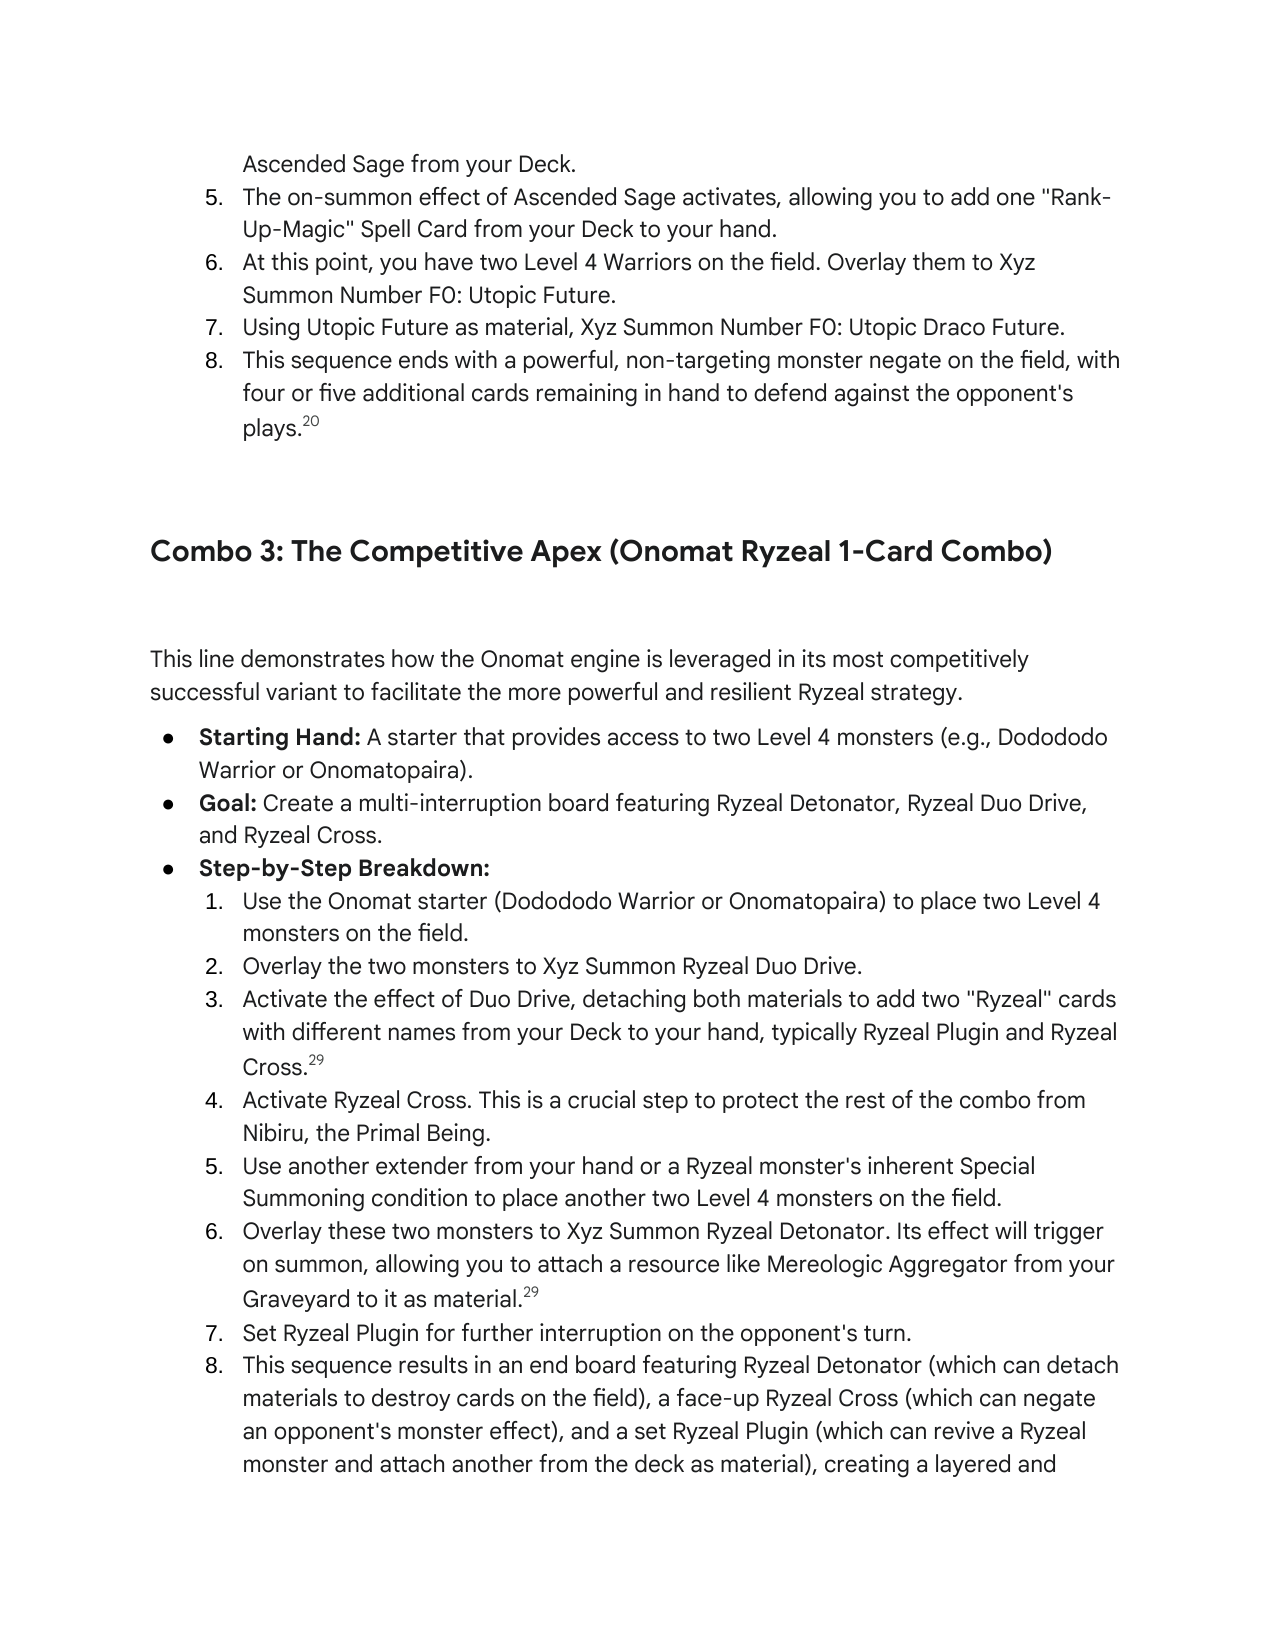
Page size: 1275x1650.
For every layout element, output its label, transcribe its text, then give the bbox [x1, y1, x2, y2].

list Goal: Create a multi-interruption board featuring Ryzeal Detonator, Ryzeal Duo Drive, and Ryzeal Cross. [161, 789, 1125, 850]
list Activate Ryzeal Cross. This is a crucial step to protect the rest of the combo from Nibiru, the Primal Being. [205, 1087, 1125, 1148]
list Activate the effect of Duo Drive, detaching both materials to add two "Ryzeal" cards with different names from your Deck to your hand, typically Ryzeal Plugin and Ryzeal Cross.29 [205, 985, 1125, 1082]
list Starting Hand: A starter that provides access to two Level 4 monsters (e.g., Dodododo Warrior or Onomatopaira). [161, 723, 1125, 785]
text This line demonstrates how the Onomat engine is leveraged in its most competitively successful variant to facilitate the more powerful and resilient Ryzeal strategy. [150, 645, 1125, 707]
subtitle Combo 3: The Competitive Apex (Onomat Ryzeal 1-Card Combo) [150, 533, 1125, 570]
list Overlay the two monsters to Xyz Summon Ryzeal Duo Drive. [205, 952, 1125, 981]
list Step-by-Step Breakdown: [161, 854, 1125, 883]
list The on-summon effect of Ascended Sage activates, allowing you to add one "Rank-Up-Magic" Spell Card from your Deck to your hand. [205, 183, 1125, 244]
list Use the Onomat starter (Dodododo Warrior or Onomatopaira) to place two Level 4 monsters on the field. [205, 887, 1125, 948]
list At this point, you have two Level 4 Warriors on the field. Overlay them to Xyz Summon Number F0: Utopic Future. [205, 248, 1125, 309]
list Using Utopic Future as material, Xyz Summon Number F0: Utopic Draco Future. [205, 313, 1125, 342]
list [205, 150, 1125, 179]
list Overlay these two monsters to Xyz Summon Ryzeal Detonator. Its effect will trigger on summon, allowing you to attach a resource like Mereologic Aggregator from your Graveyard to it as material.29 [205, 1217, 1125, 1314]
list Use another extender from your hand or a Ryzeal monster's inherent Special Summoning condition to place another two Level 4 monsters on the field. [205, 1152, 1125, 1213]
list This sequence ends with a powerful, non-targeting monster negate on the field, with four or five additional cards remaining in hand to defend against the opponent's plays.20 [205, 346, 1125, 443]
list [205, 1352, 1125, 1478]
list Set Ryzeal Plugin for further interruption on the opponent's turn. [205, 1319, 1125, 1348]
